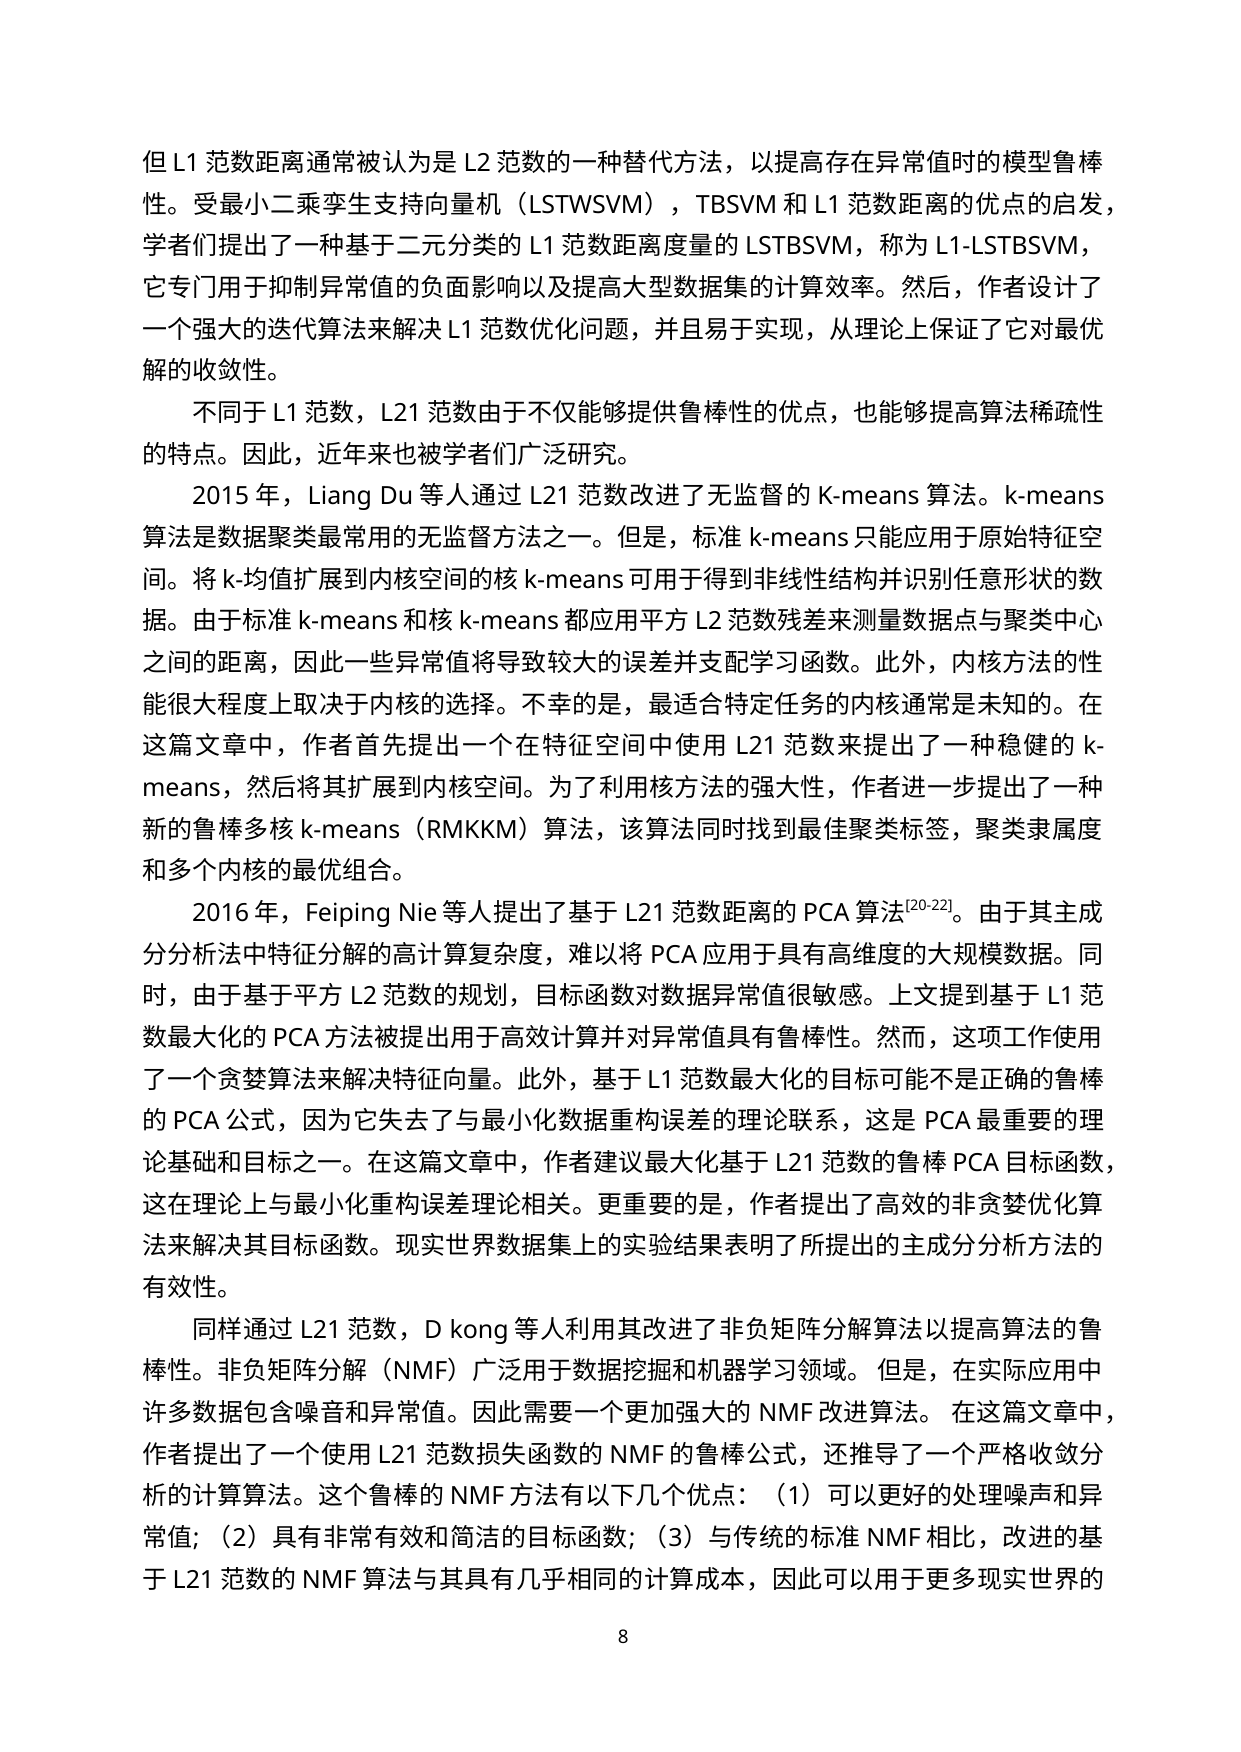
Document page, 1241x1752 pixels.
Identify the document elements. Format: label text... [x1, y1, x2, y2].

text 2016年，Feiping Nie等人提出了基于L21范数距离的PCA算法[20-22]。由于其主成分分析法中特征分解的高计算复杂度，难以将PCA应用于具有高维度的大规模数据。同时，由于基于平方L2范数的规划，目标函数对数据异常值很敏感。上文提到基于L1范数最大化的PCA方法被提出用于高效计算并对异常值具有鲁棒性。然而，这项工作使用了一个贪婪算法来解决特征向量。此外，基于L1范数最大化的目标可能不是正确的鲁棒的PCA公式，因为它失去了与最小化数据重构误差的理论联系，这是PCA最重要的理论基础和目标之一。在这篇文章中，作者建议最大化基于L21范数的鲁棒PCA目标函数，这在理论上与最小化重构误差理论相关。更重要的是，作者提出了高效的非贪婪优化算法来解决其目标函数。现实世界数据集上的实验结果表明了所提出的主成分分析方法的有效性。 [142, 890, 1104, 1306]
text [142, 140, 1104, 390]
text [142, 1306, 1104, 1598]
text 2015年，Liang Du等人通过L21范数改进了无监督的K-means算法。k-means算法是数据聚类最常用的无监督方法之一。但是，标准k-means只能应用于原始特征空间。将k-均值扩展到内核空间的核k-means可用于得到非线性结构并识别任意形状的数据。由于标准k-means和核k-means都应用平方L2范数残差来测量数据点与聚类中心之间的距离，因此一些异常值将导致较大的误差并支配学习函数。此外，内核方法的性能很大程度上取决于内核的选择。不幸的是，最适合特定任务的内核通常是未知的。在这篇文章中，作者首先提出一个在特征空间中使用L21范数来提出了一种稳健的k-means，然后将其扩展到内核空间。为了利用核方法的强大性，作者进一步提出了一种新的鲁棒多核k-means（RMKKM）算法，该算法同时找到最佳聚类标签，聚类隶属度和多个内核的最优组合。 [142, 473, 1104, 890]
text 不同于L1范数，L21范数由于不仅能够提供鲁棒性的优点，也能够提高算法稀疏性的特点。因此，近年来也被学者们广泛研究。 [142, 390, 1104, 473]
